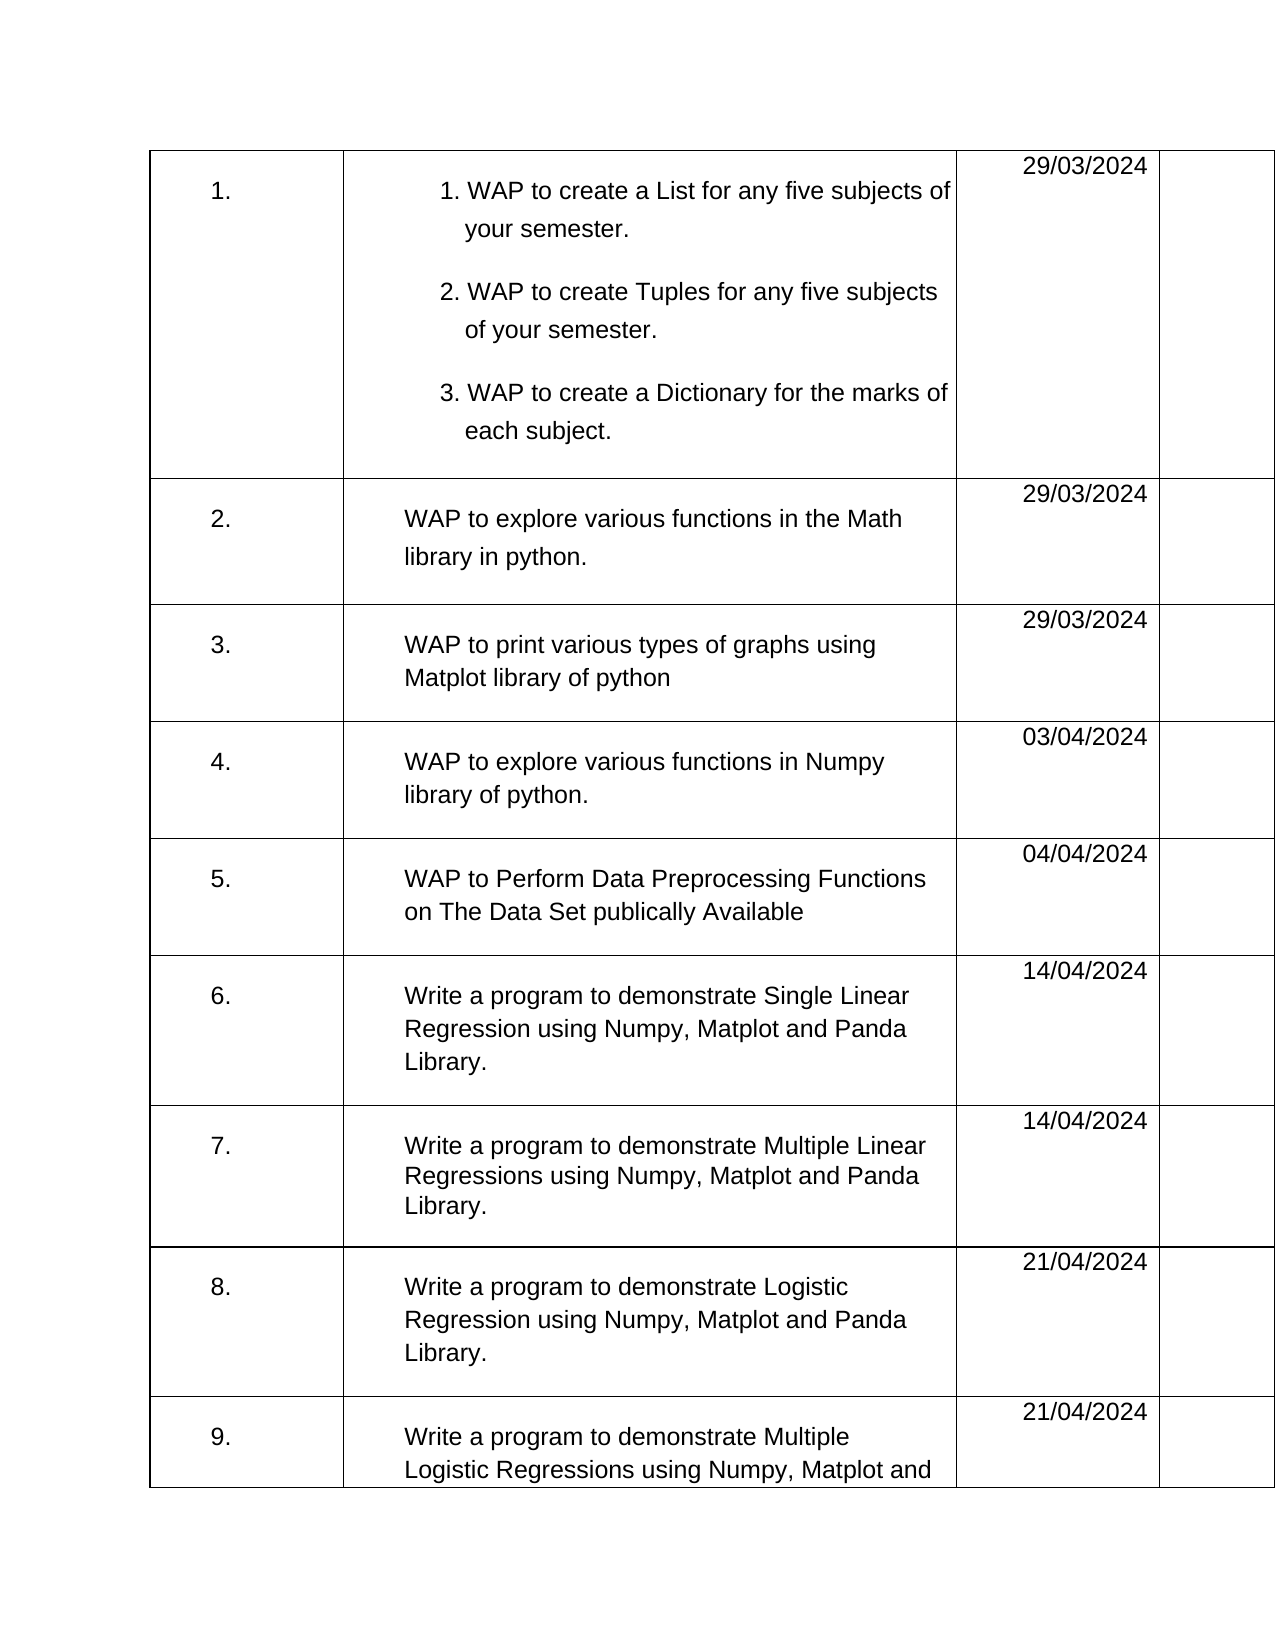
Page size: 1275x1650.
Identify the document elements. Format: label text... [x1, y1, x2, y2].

table_cell 1. [151, 151, 343, 478]
table_cell [1160, 1248, 1274, 1396]
table_cell Write a program to demonstrate Single Linear Regression using Numpy, Matplot and Panda Library. [344, 956, 956, 1105]
table_cell 29/03/2024 [957, 605, 1159, 721]
table_cell 5. [151, 839, 343, 955]
table_cell 1. WAP to create a List for any five subjects of your semester. 2. WAP to create Tuples for any five subjects of your semester. 3. WAP to create a Dictionary for the marks of each subject. [344, 151, 956, 478]
table_cell Write a program to demonstrate Logistic Regression using Numpy, Matplot and Panda Library. [344, 1248, 956, 1396]
table_cell [1160, 722, 1274, 838]
table_cell WAP to explore various functions in Numpy library of python. [344, 722, 956, 838]
table_cell 03/04/2024 [957, 722, 1159, 838]
table_cell [1160, 956, 1274, 1105]
table_cell WAP to Perform Data Preprocessing Functions on The Data Set publically Available [344, 839, 956, 955]
table_cell 8. [151, 1248, 343, 1396]
table_cell 29/03/2024 [957, 151, 1159, 478]
table_cell WAP to print various types of graphs using Matplot library of python [344, 605, 956, 721]
table_cell 3. [151, 605, 343, 721]
table_cell 7. [151, 1106, 343, 1246]
table_cell 21/04/2024 [957, 1397, 1159, 1487]
table_cell [1160, 1397, 1274, 1487]
table_cell 21/04/2024 [957, 1248, 1159, 1396]
table_cell Write a program to demonstrate Multiple Linear Regressions using Numpy, Matplot and Panda Library. [344, 1106, 956, 1246]
table_cell [1160, 1106, 1274, 1246]
table_cell 29/03/2024 [957, 479, 1159, 604]
table_cell 14/04/2024 [957, 956, 1159, 1105]
table_cell [1160, 839, 1274, 955]
table_cell [1160, 605, 1274, 721]
table_cell [1160, 151, 1274, 478]
table_cell WAP to explore various functions in the Math library in python. [344, 479, 956, 604]
table_cell 4. [151, 722, 343, 838]
table_cell [1160, 479, 1274, 604]
table_cell 14/04/2024 [957, 1106, 1159, 1246]
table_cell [344, 1397, 956, 1487]
table_cell 9. [151, 1397, 343, 1487]
table_cell 6. [151, 956, 343, 1105]
table_cell 04/04/2024 [957, 839, 1159, 955]
table_cell 2. [151, 479, 343, 604]
